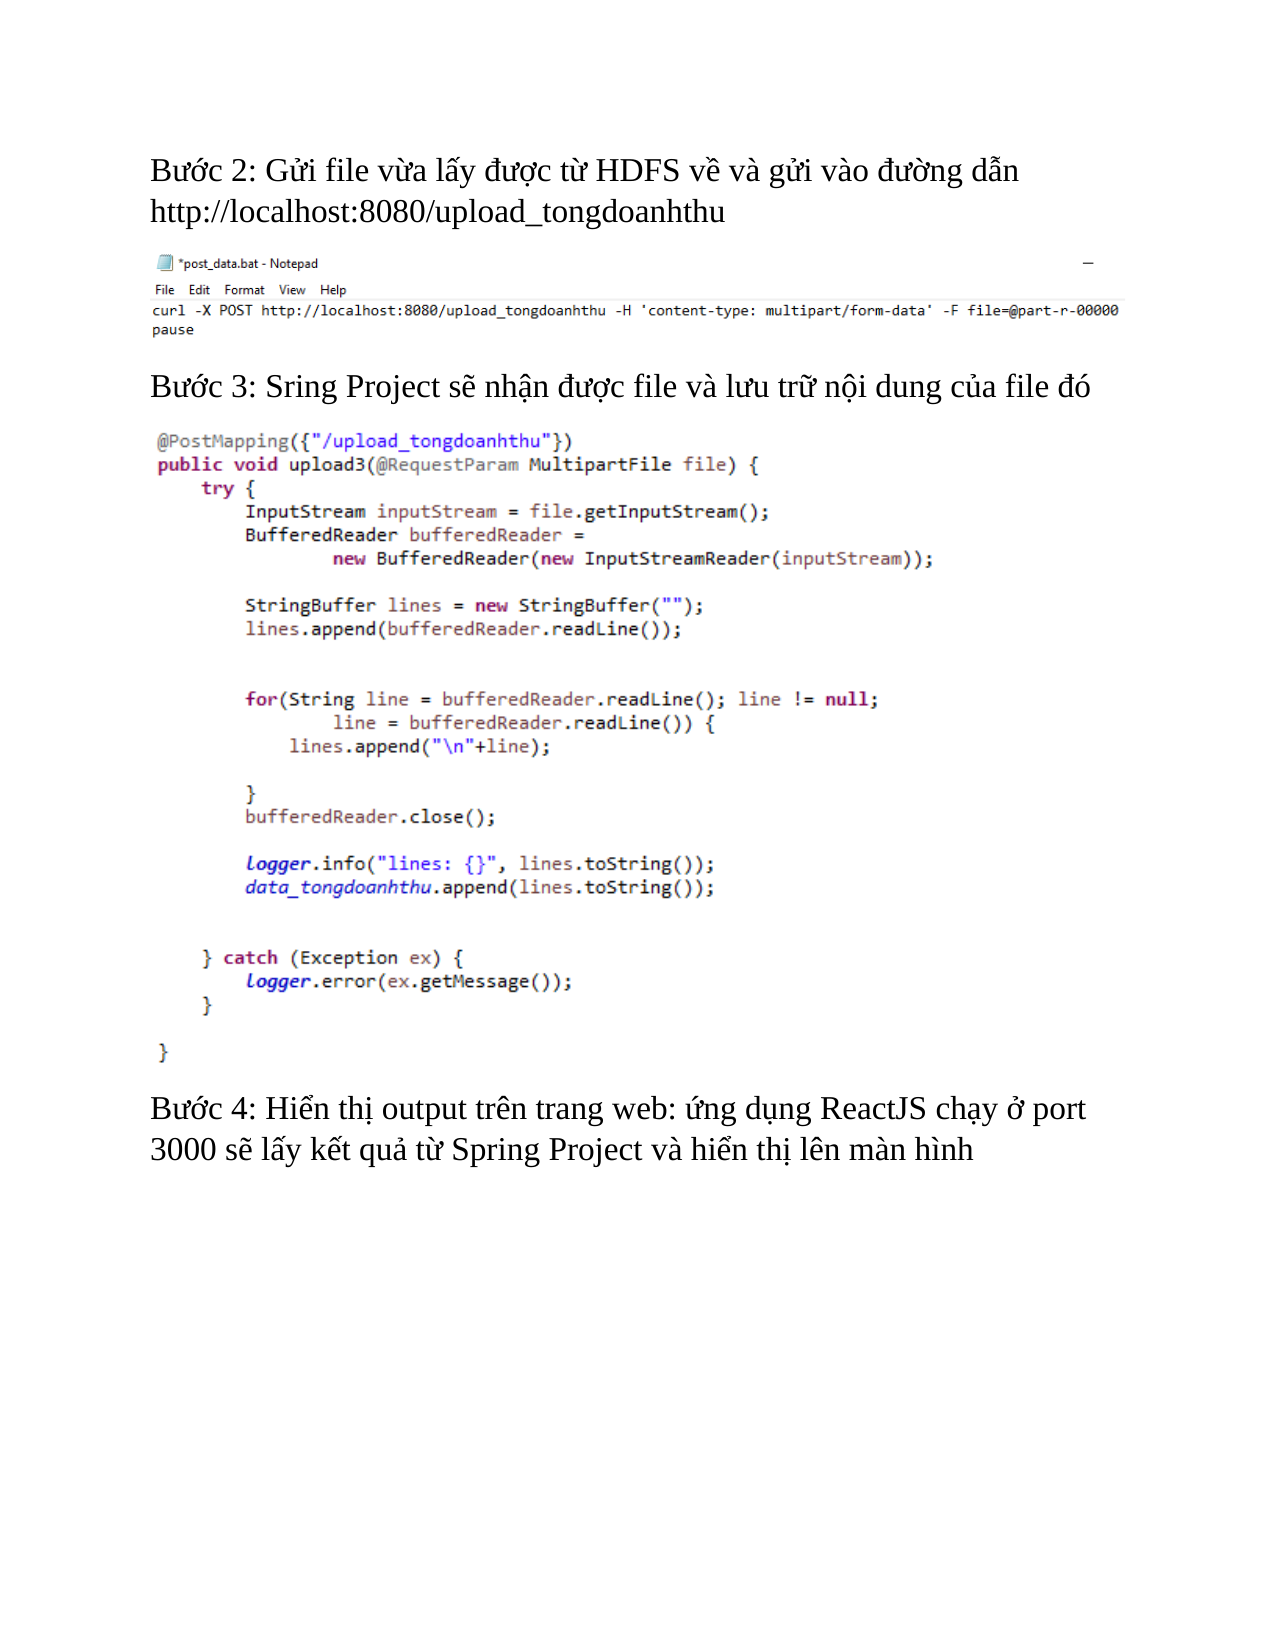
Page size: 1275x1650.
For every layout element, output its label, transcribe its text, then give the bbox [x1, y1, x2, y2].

picture [150, 424, 938, 1069]
picture [150, 249, 1125, 347]
text Bước 2: Gửi file vừa lấy được từ HDFS về và gửi vào đường dẫn http://localhost:8080/upload_tongdoanhthu [150, 150, 1125, 230]
text Bước 3: Sring Project sẽ nhận được file và lưu trữ nội dung của file đó [150, 367, 1125, 405]
text Bước 4: Hiển thị output trên trang web: ứng dụng ReactJS chạy ở port 3000 sẽ lấy kết quả từ Spring Project và hiển thị lên màn hình [150, 1088, 1125, 1168]
